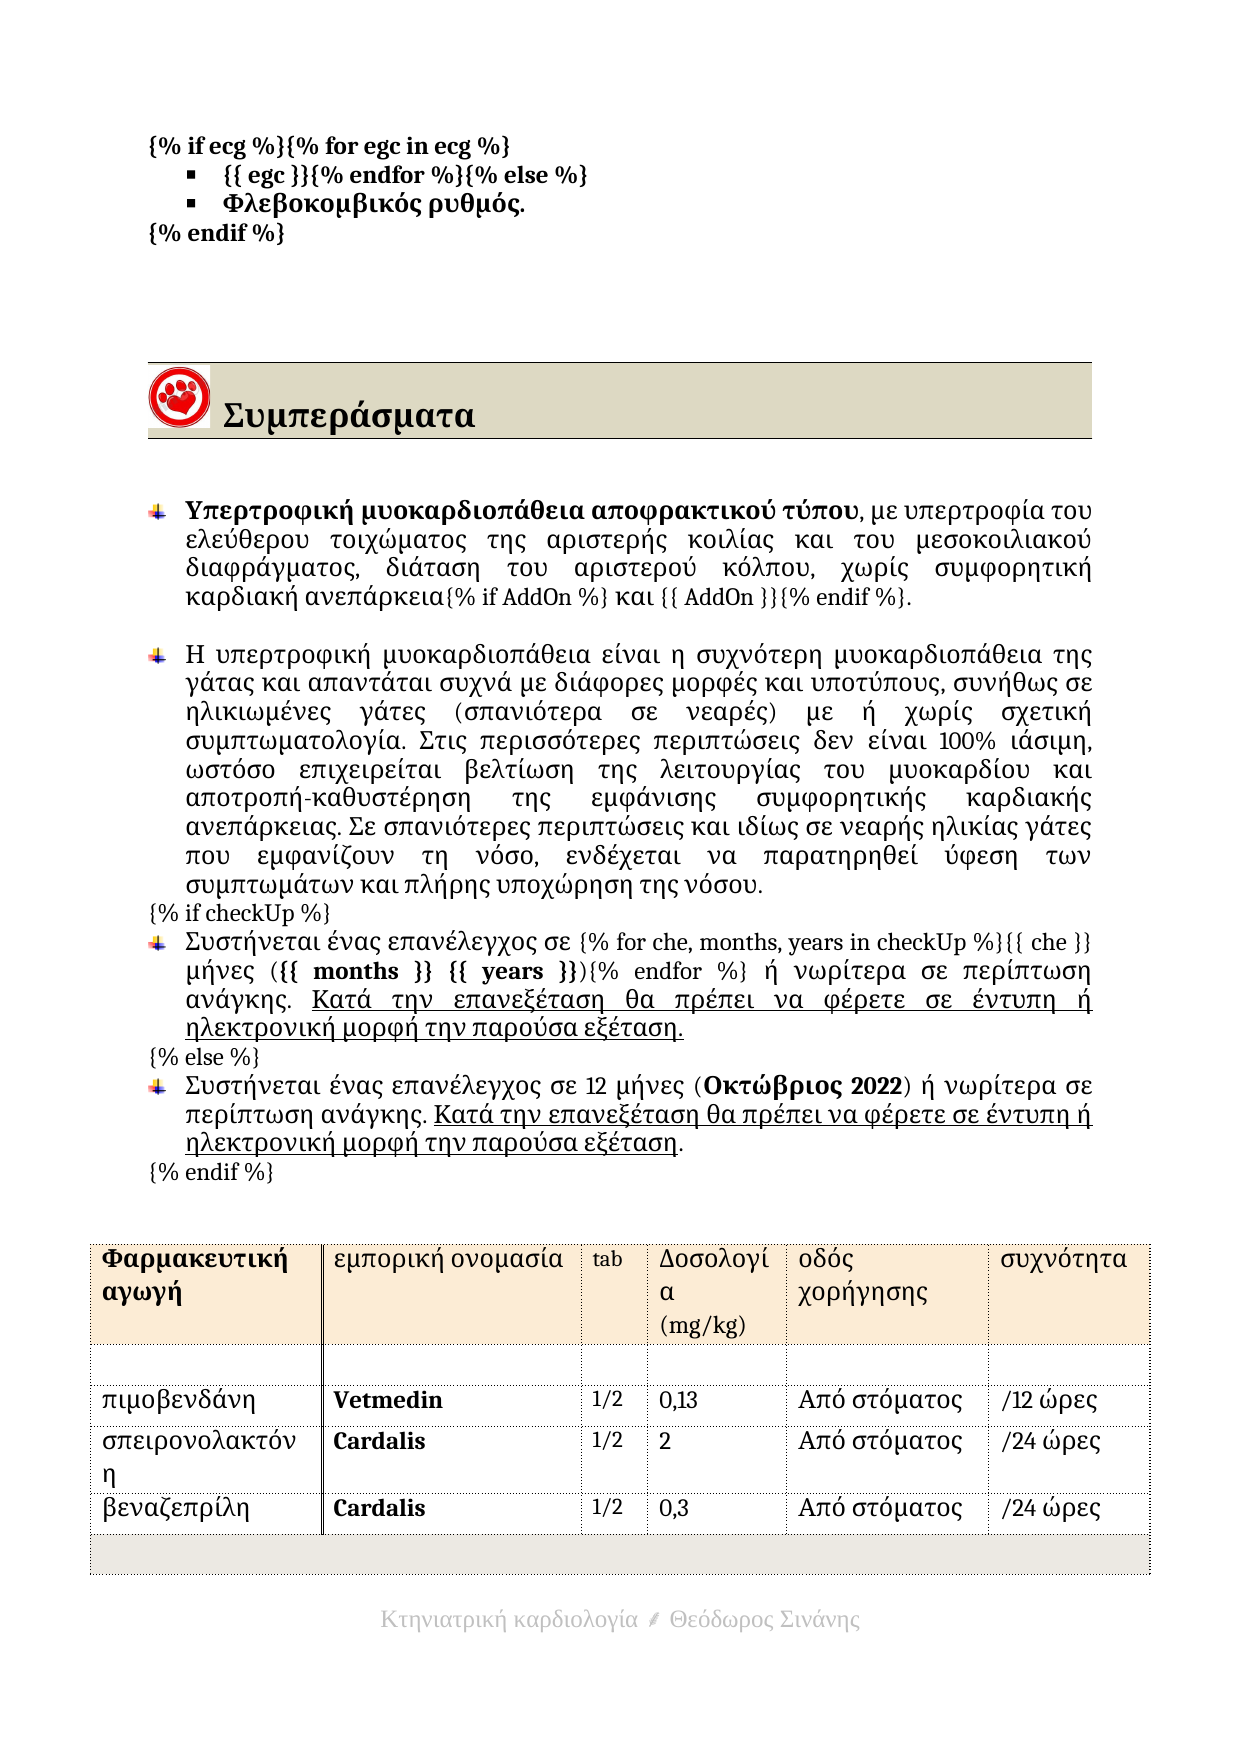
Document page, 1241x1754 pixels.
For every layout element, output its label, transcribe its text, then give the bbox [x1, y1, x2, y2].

picture [148, 502, 166, 520]
text {% else %} [148, 1043, 1092, 1072]
picture [148, 934, 166, 951]
table_cell [989, 1344, 1150, 1385]
table_cell [648, 1344, 787, 1385]
table_cell Από στόματος [787, 1493, 989, 1534]
table_cell [581, 1344, 648, 1385]
text {% if ecg %}{% for egc in ecg %} [148, 132, 1092, 161]
table_cell Από στόματος [787, 1385, 989, 1426]
table_header tab [581, 1244, 648, 1344]
table_cell Vetmedin [324, 1385, 581, 1426]
table_cell πιμοβενδάνη [90, 1385, 321, 1426]
list Η υπερτροφική μυοκαρδιοπάθεια είναι η συχνότερη μυοκαρδιοπάθεια της γάτας και απαντάται συχνά με διάφορες μορφές και υποτύπους, συνήθως σε ηλικιωμένες γάτες (σπανιότερα σε νεαρές) με ή χωρίς σχετική συμπτωματολογία. Στις περισσότερες περιπτώσεις δεν είναι 100% ιάσιμη, ωστόσο επιχειρείται βελτίωση της λειτουργίας του μυοκαρδίου και αποτροπή-καθυστέρηση της εμφάνισης συμφορητικής καρδιακής ανεπάρκειας. Σε σπανιότερες περιπτώσεις και ιδίως σε νεαρής ηλικίας γάτες που εμφανίζουν τη νόσο, ενδέχεται να παρατηρηθεί ύφεση των συμπτωμάτων και πλήρης υποχώρηση της νόσου. [148, 641, 1092, 899]
table_cell /24 ώρες [989, 1493, 1150, 1534]
table_header οδός χορήγησης [787, 1244, 989, 1344]
text {% endif %} [148, 218, 1092, 247]
subtitle Συμπεράσματα [148, 363, 1092, 438]
table_cell [90, 1344, 321, 1385]
picture [148, 646, 166, 664]
list Συστήνεται ένας επανέλεγχος σε {% for che, months, years in checkUp %}{{ che }} μήνες ({{ months }} {{ years }}){% endfor %} ή νωρίτερα σε περίπτωση ανάγκης. Κατά την επανεξέταση θα πρέπει να φέρετε σε έντυπη ή ηλεκτρονική μορφή την παρούσα εξέταση. [148, 928, 1092, 1043]
table_cell 1/2 [581, 1385, 648, 1426]
text {% endif %} [148, 1158, 1092, 1187]
table_cell 0,3 [648, 1493, 787, 1534]
table_cell Cardalis [324, 1493, 581, 1534]
table_cell 1/2 [581, 1493, 648, 1534]
picture [148, 1077, 166, 1095]
table_cell βεναζεπρίλη [90, 1493, 321, 1534]
table_cell /24 ώρες [989, 1426, 1150, 1493]
table_cell [324, 1344, 581, 1385]
table_cell /12 ώρες [989, 1385, 1150, 1426]
table_cell Από στόματος [787, 1426, 989, 1493]
text {% if checkUp %} [148, 899, 1092, 928]
table_header Φαρμακευτική αγωγή [90, 1244, 321, 1344]
table_header εμπορική ονομασία [322, 1244, 581, 1344]
table_cell 2 [648, 1426, 787, 1493]
list Φλεβοκομβικός ρυθμός. [185, 190, 1092, 218]
list {{ egc }}{% endfor %}{% else %} [185, 161, 1092, 190]
table_cell [787, 1344, 989, 1385]
table_cell σπειρονολακτόνη [90, 1426, 321, 1493]
table_cell 1/2 [581, 1426, 648, 1493]
list Συστήνεται ένας επανέλεγχος σε 12 μήνες (Οκτώβριος 2022) ή νωρίτερα σε περίπτωση ανάγκης. Κατά την επανεξέταση θα πρέπει να φέρετε σε έντυπη ή ηλεκτρονική μορφή την παρούσα εξέταση. [148, 1072, 1092, 1158]
table_cell 0,13 [648, 1385, 787, 1426]
list Υπερτροφική μυοκαρδιοπάθεια αποφρακτικού τύπου, με υπερτροφία του ελεύθερου τοιχώματος της αριστερής κοιλίας και του μεσοκοιλιακού διαφράγματος, διάταση του αριστερού κόλπου, χωρίς συμφορητική καρδιακή ανεπάρκεια{% if AddOn %} και {{ AddOn }}{% endif %}. [148, 497, 1092, 612]
table_cell Cardalis [324, 1426, 581, 1493]
table_header Δοσολογία (mg/kg) [648, 1244, 787, 1344]
picture [147, 365, 211, 428]
table_header συχνότητα [989, 1244, 1150, 1344]
table_cell [90, 1534, 1150, 1574]
